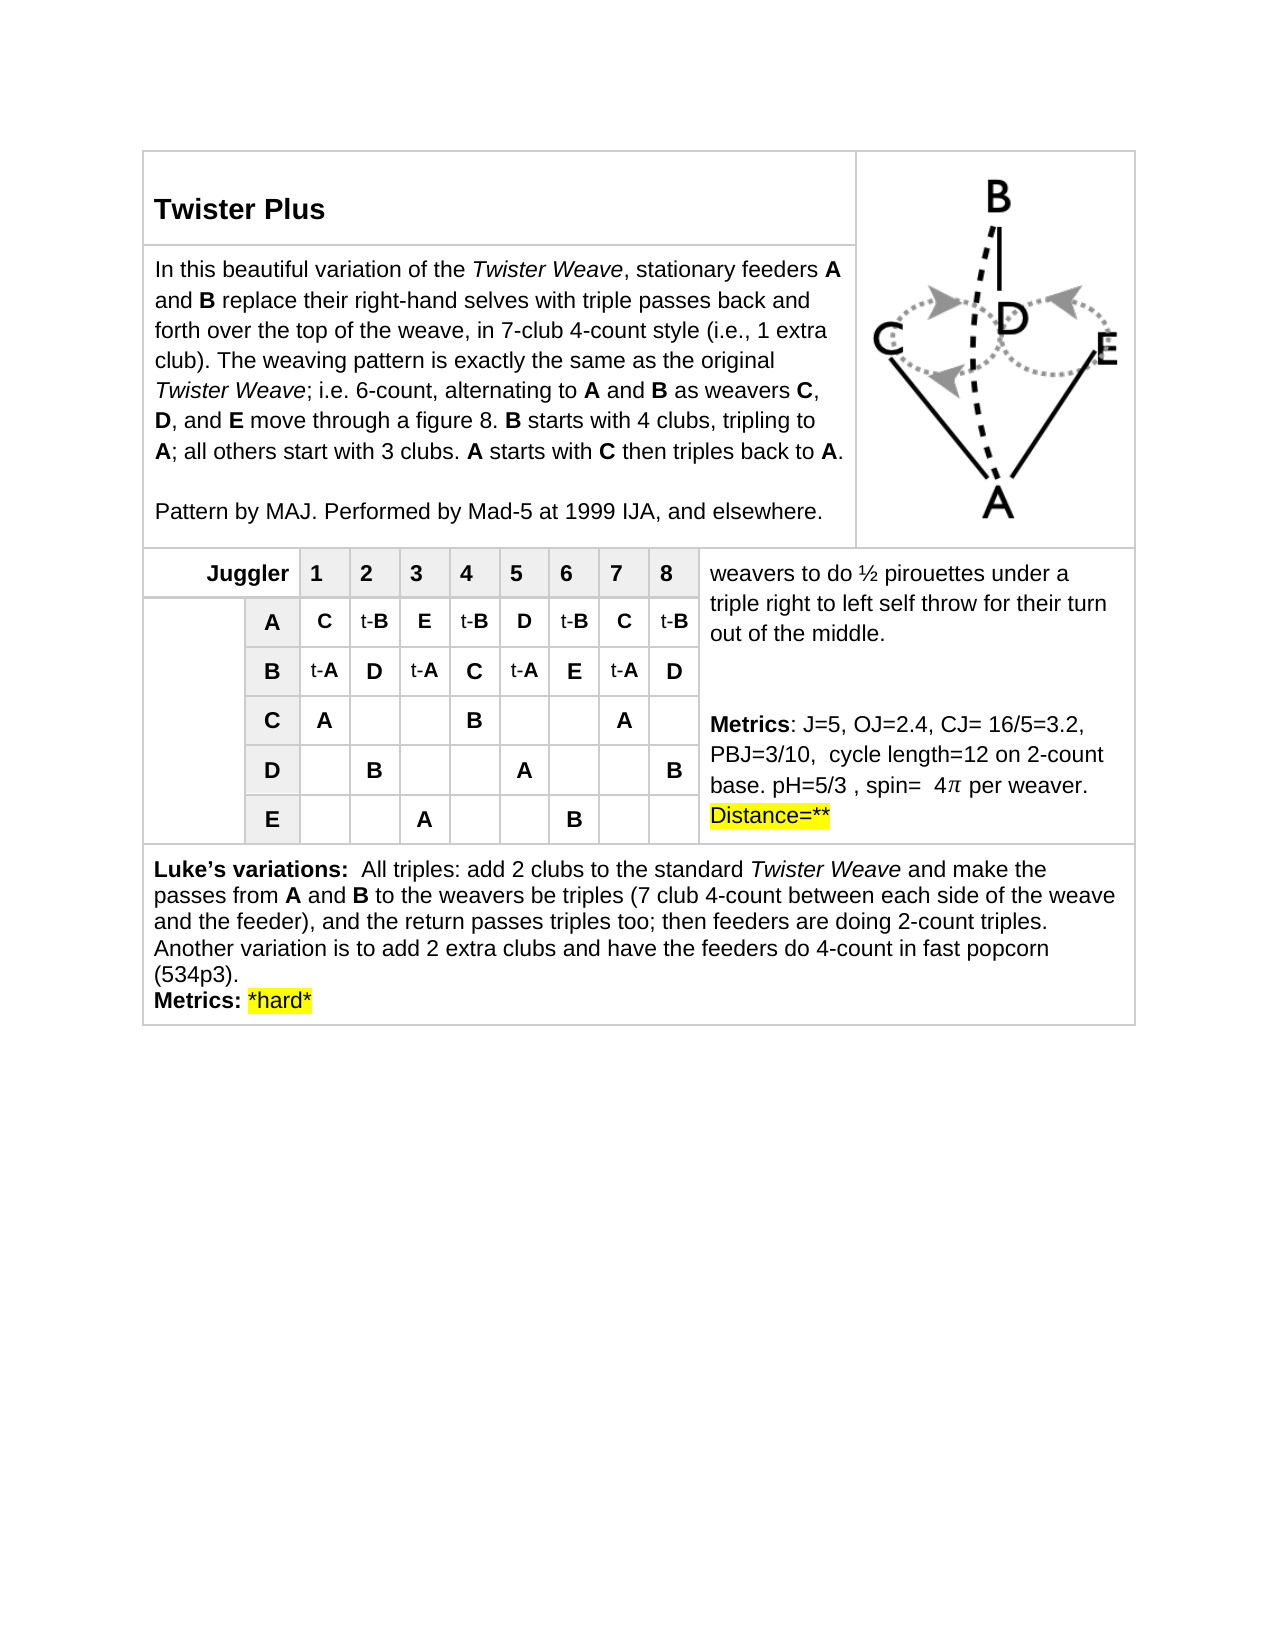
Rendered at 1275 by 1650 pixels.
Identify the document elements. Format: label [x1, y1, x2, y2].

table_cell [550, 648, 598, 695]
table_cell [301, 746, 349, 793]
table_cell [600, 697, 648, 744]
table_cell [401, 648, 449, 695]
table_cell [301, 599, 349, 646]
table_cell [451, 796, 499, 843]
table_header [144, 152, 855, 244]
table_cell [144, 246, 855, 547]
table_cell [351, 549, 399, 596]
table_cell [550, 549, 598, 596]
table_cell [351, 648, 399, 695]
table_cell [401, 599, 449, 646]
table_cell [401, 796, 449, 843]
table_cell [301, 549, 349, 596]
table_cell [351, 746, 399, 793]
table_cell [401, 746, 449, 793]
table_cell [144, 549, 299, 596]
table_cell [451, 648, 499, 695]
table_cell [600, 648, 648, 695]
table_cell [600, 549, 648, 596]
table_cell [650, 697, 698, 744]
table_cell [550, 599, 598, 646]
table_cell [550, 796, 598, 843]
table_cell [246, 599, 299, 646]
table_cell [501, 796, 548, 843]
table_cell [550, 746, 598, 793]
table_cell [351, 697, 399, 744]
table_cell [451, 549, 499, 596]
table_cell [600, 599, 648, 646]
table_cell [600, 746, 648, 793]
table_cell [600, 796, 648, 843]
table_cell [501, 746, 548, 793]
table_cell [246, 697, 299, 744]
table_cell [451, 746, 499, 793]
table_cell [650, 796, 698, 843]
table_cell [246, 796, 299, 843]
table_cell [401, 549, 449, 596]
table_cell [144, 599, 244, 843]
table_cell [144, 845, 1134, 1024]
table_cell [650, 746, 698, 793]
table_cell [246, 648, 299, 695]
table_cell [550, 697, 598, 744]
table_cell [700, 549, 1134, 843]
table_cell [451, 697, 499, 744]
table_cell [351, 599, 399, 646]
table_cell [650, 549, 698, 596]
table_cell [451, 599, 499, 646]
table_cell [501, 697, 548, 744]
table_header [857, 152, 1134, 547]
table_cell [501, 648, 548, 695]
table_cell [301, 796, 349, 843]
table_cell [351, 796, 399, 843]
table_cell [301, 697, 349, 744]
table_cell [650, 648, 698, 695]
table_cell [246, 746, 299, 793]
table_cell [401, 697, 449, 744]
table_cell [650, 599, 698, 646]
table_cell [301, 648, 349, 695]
picture [866, 162, 1125, 534]
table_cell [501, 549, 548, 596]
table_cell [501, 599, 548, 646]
